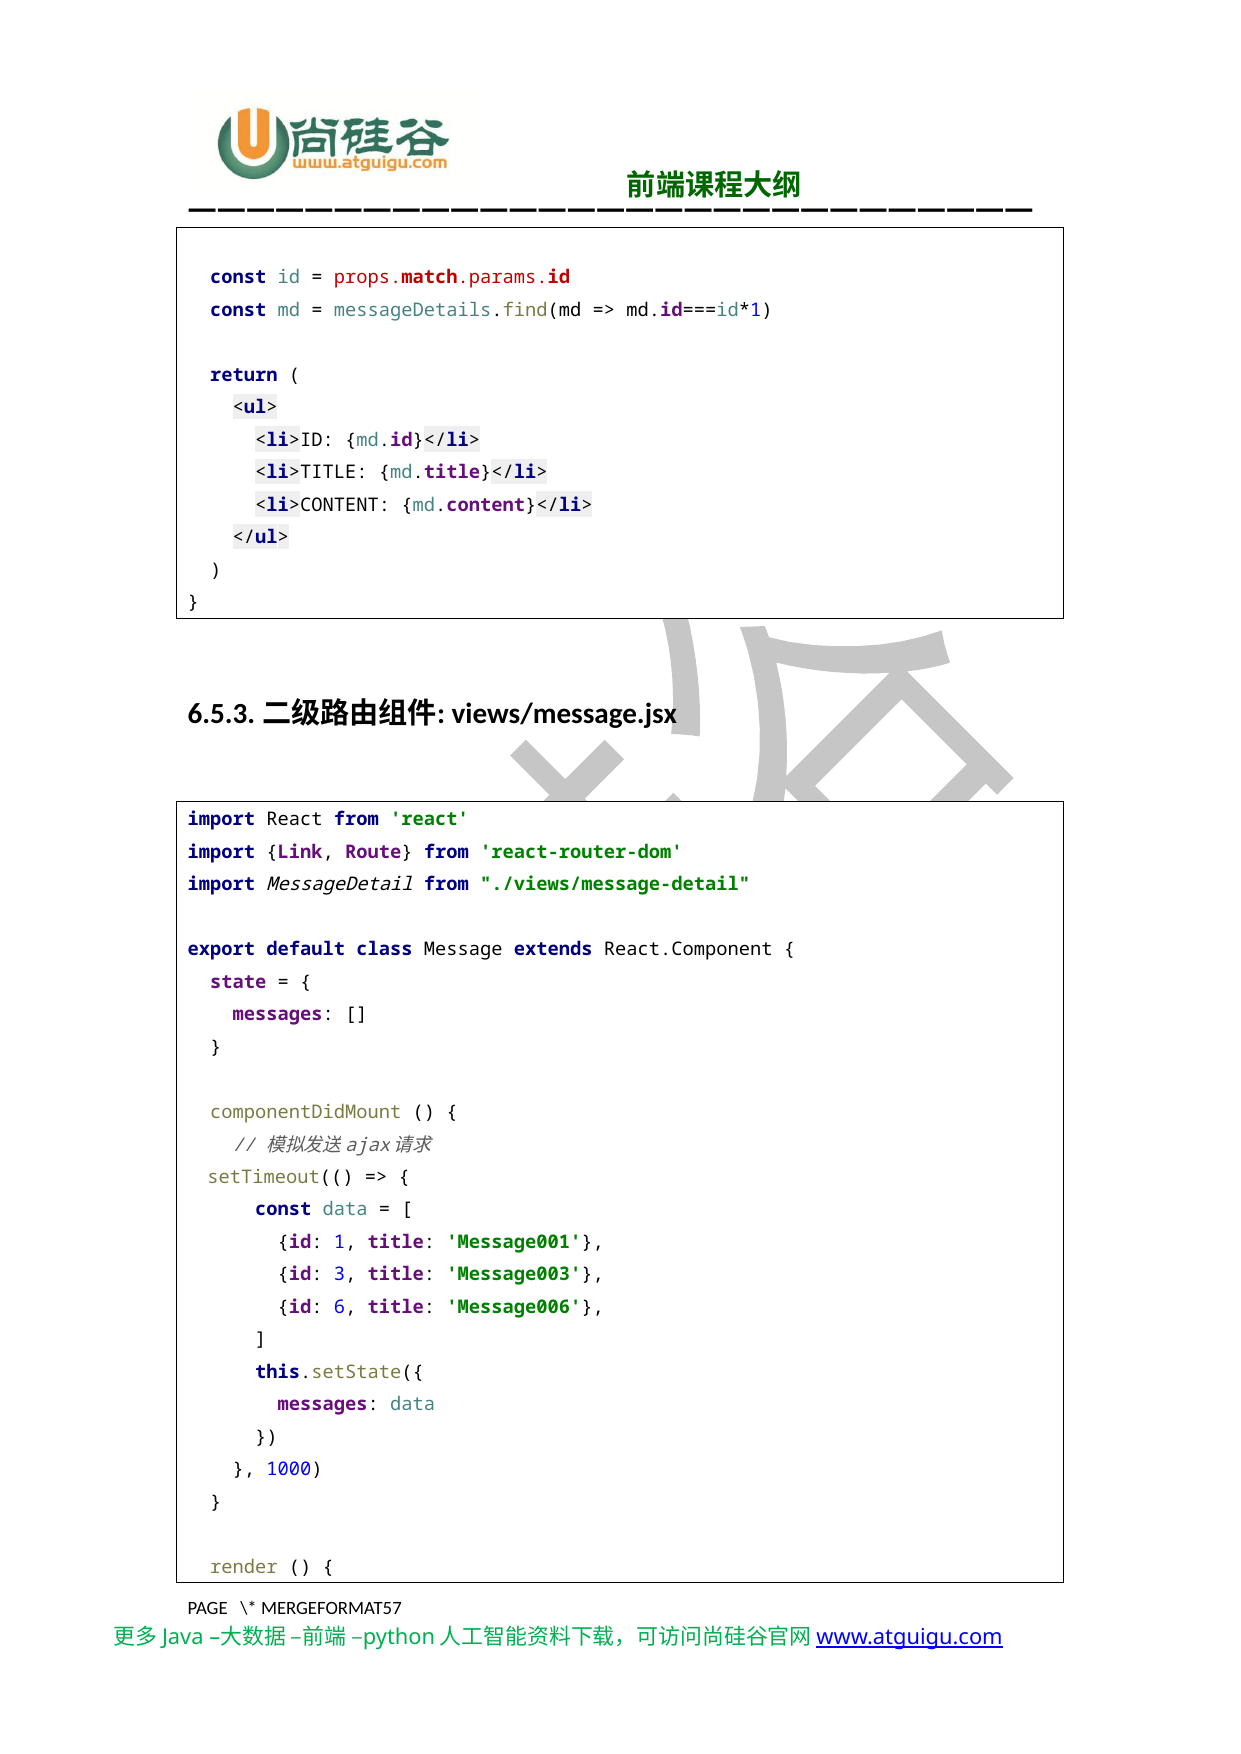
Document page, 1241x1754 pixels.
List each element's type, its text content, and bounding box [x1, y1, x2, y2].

subtitle 6.5.3. 二级路由组件: views/message.jsx [187, 678, 1053, 743]
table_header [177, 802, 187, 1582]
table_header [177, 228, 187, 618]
picture [187, 88, 479, 195]
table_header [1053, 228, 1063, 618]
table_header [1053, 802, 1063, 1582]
